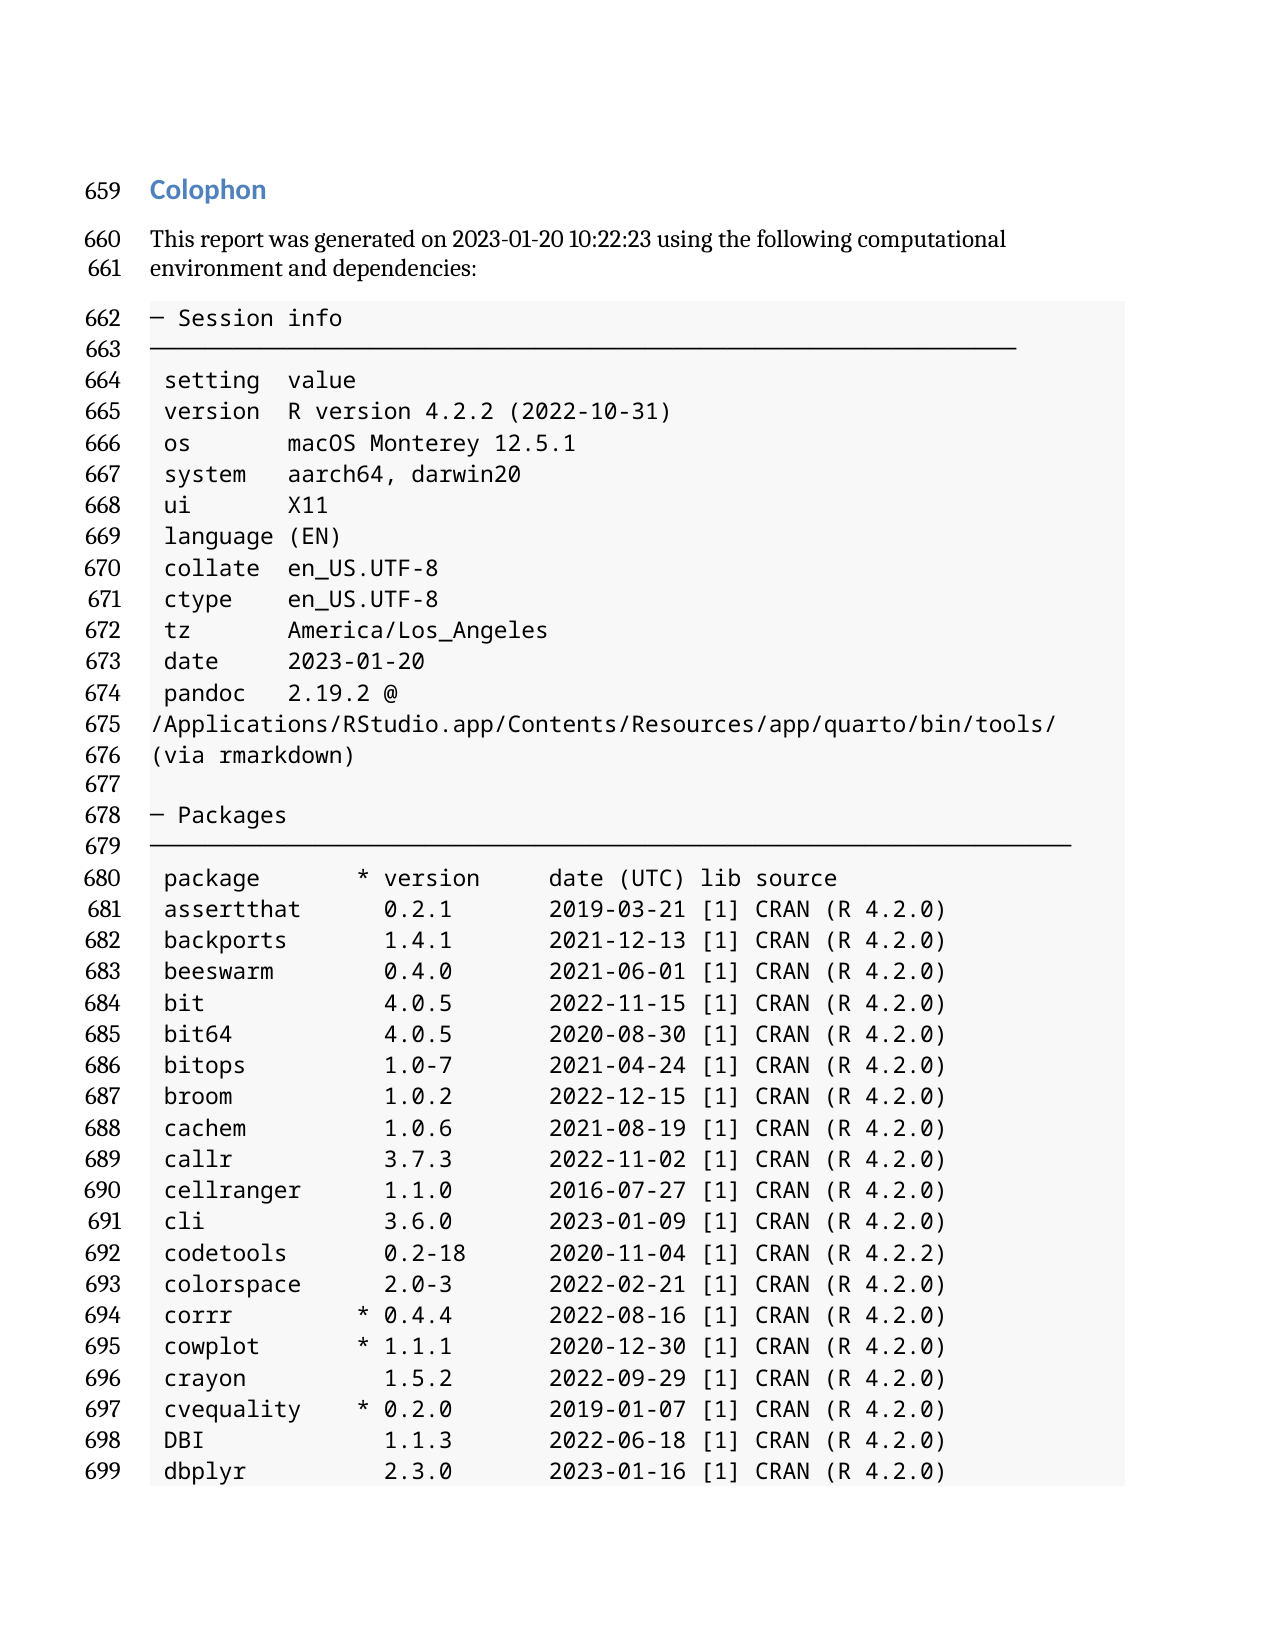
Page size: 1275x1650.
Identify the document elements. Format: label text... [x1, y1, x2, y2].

text This report was generated on 2023-01-20 10:22:23 using the following computational environment and dependencies: [150, 225, 1125, 283]
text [150, 301, 1125, 1486]
subtitle Colophon [150, 171, 1125, 206]
